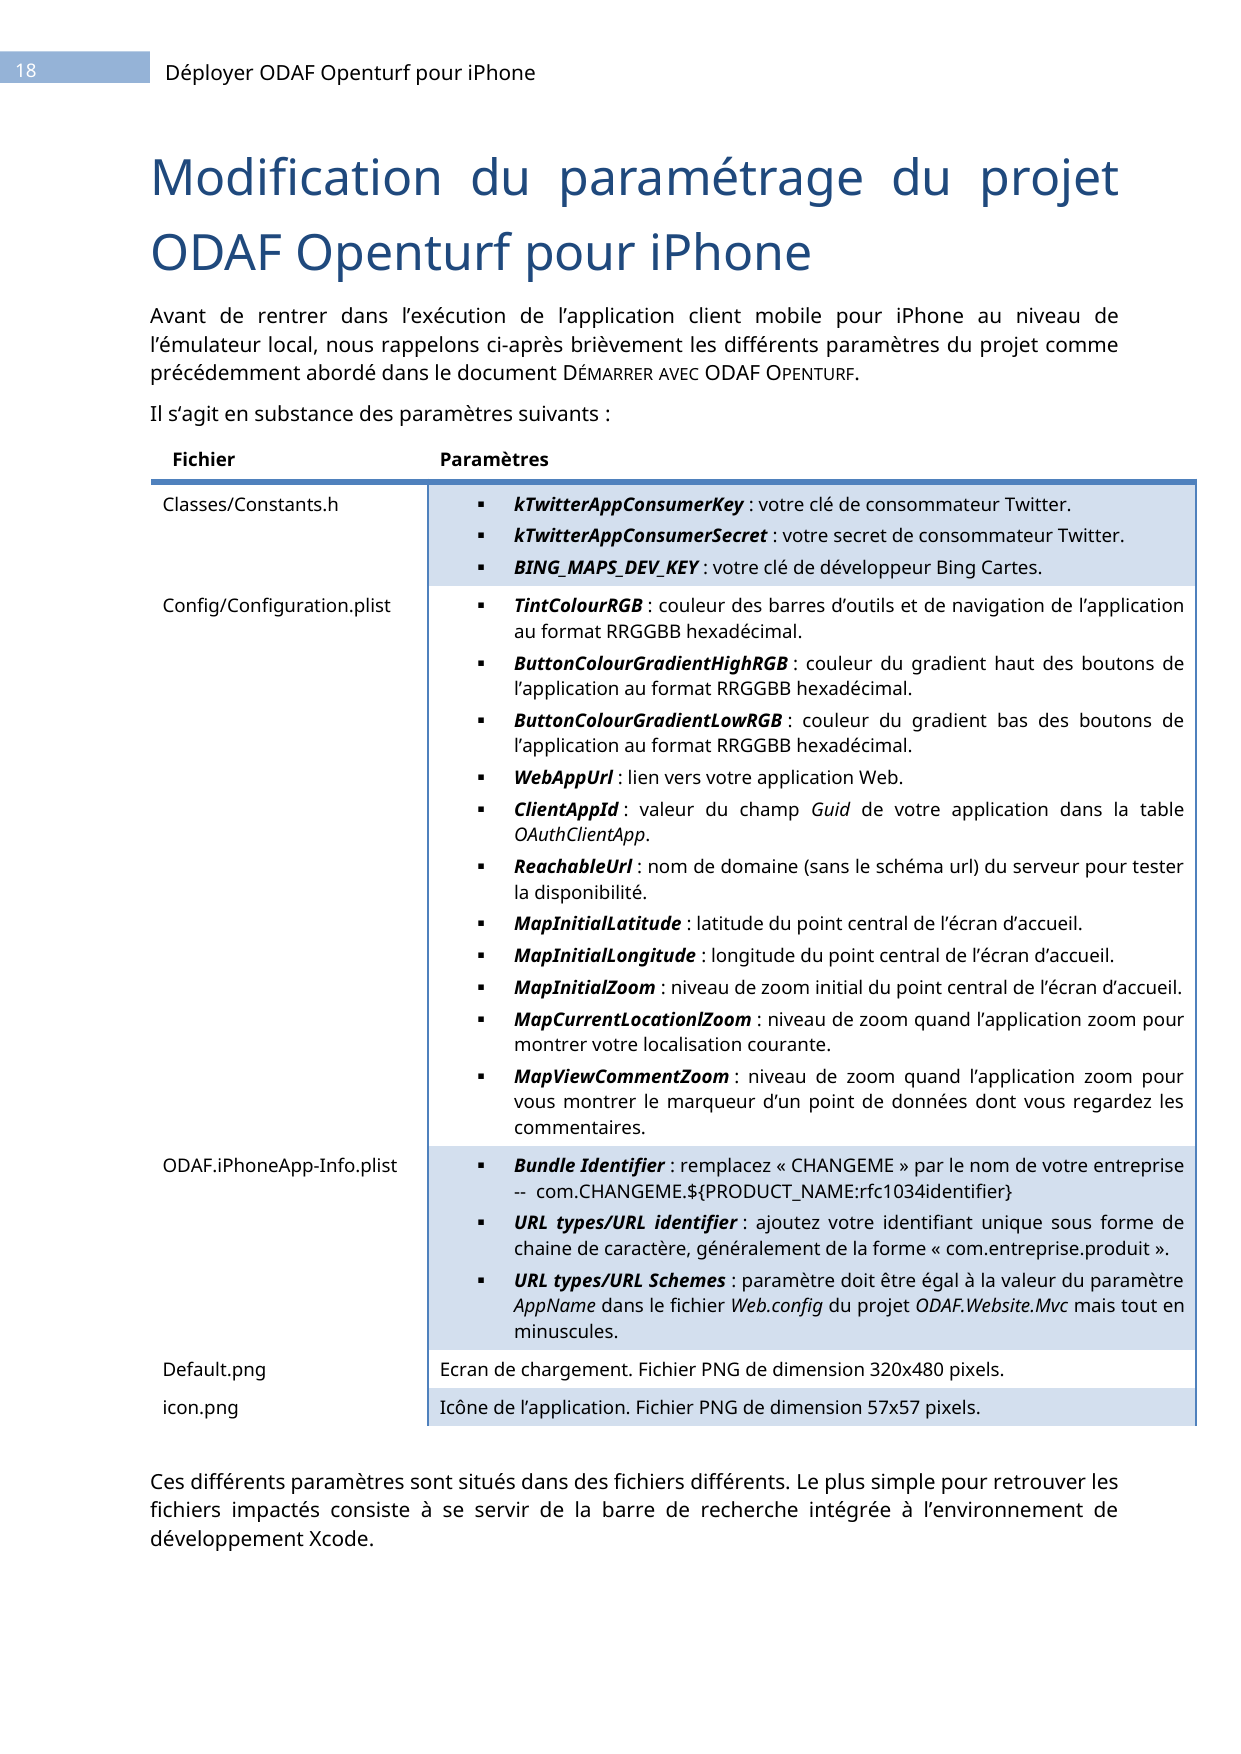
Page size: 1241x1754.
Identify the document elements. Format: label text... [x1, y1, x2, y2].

text Avant de rentrer dans l’exécution de l’application client mobile pour iPhone au niveau de l’émulateur local, nous rappelons ci-après brièvement les différents paramètres du projet comme précédemment abordé dans le document Démarrer avec ODAF Openturf. [150, 302, 1120, 387]
table_cell kTwitterAppConsumerKey : votre clé de consommateur Twitter. kTwitterAppConsumerSecret : votre secret de consommateur Twitter. BING_MAPS_DEV_KEY : votre clé de développeur Bing Cartes. [429, 485, 1195, 586]
table_cell icon.png [151, 1388, 427, 1426]
table_cell Config/Configuration.plist [151, 586, 427, 1146]
table_cell Classes/Constants.h [151, 485, 427, 586]
table_cell Default.png [151, 1350, 427, 1388]
subtitle Modification du paramétrage du projet ODAF Openturf pour iPhone [150, 135, 1120, 285]
table_cell Icône de l’application. Fichier PNG de dimension 57x57 pixels. [429, 1388, 1195, 1426]
table_header Paramètres [428, 440, 1196, 478]
text Il s‘agit en substance des paramètres suivants : [150, 399, 1120, 428]
table_cell Ecran de chargement. Fichier PNG de dimension 320x480 pixels. [429, 1350, 1195, 1388]
table_header Fichier [151, 440, 428, 478]
table_cell TintColourRGB : couleur des barres d’outils et de navigation de l’application au format RRGGBB hexadécimal. ButtonColourGradientHighRGB : couleur du gradient haut des boutons de l’application au format RRGGBB hexadécimal. ButtonColourGradientLowRGB : couleur du gradient bas des boutons de l’application au format RRGGBB hexadécimal. WebAppUrl : lien vers votre application Web. ClientAppId : valeur du champ Guid de votre application dans la table OAuthClientApp. ReachableUrl : nom de domaine (sans le schéma url) du serveur pour tester la disponibilité. MapInitialLatitude : latitude du point central de l’écran d’accueil. MapInitialLongitude : longitude du point central de l’écran d’accueil. MapInitialZoom : niveau de zoom initial du point central de l’écran d’accueil. MapCurrentLocationlZoom : niveau de zoom quand l’application zoom pour montrer votre localisation courante. MapViewCommentZoom : niveau de zoom quand l’application zoom pour vous montrer le marqueur d’un point de données dont vous regardez les commentaires. [429, 586, 1195, 1146]
text Ces différents paramètres sont situés dans des fichiers différents. Le plus simple pour retrouver les fichiers impactés consiste à se servir de la barre de recherche intégrée à l’environnement de développement Xcode. [150, 1467, 1120, 1552]
table_cell Bundle Identifier : remplacez « CHANGEME » par le nom de votre entreprise -- com.CHANGEME.${PRODUCT_NAME:rfc1034identifier} URL types/URL identifier : ajoutez votre identifiant unique sous forme de chaine de caractère, généralement de la forme « com.entreprise.produit ». URL types/URL Schemes : paramètre doit être égal à la valeur du paramètre AppName dans le fichier Web.config du projet ODAF.Website.Mvc mais tout en minuscules. [429, 1146, 1195, 1350]
table_cell ODAF.iPhoneApp-Info.plist [151, 1146, 427, 1350]
